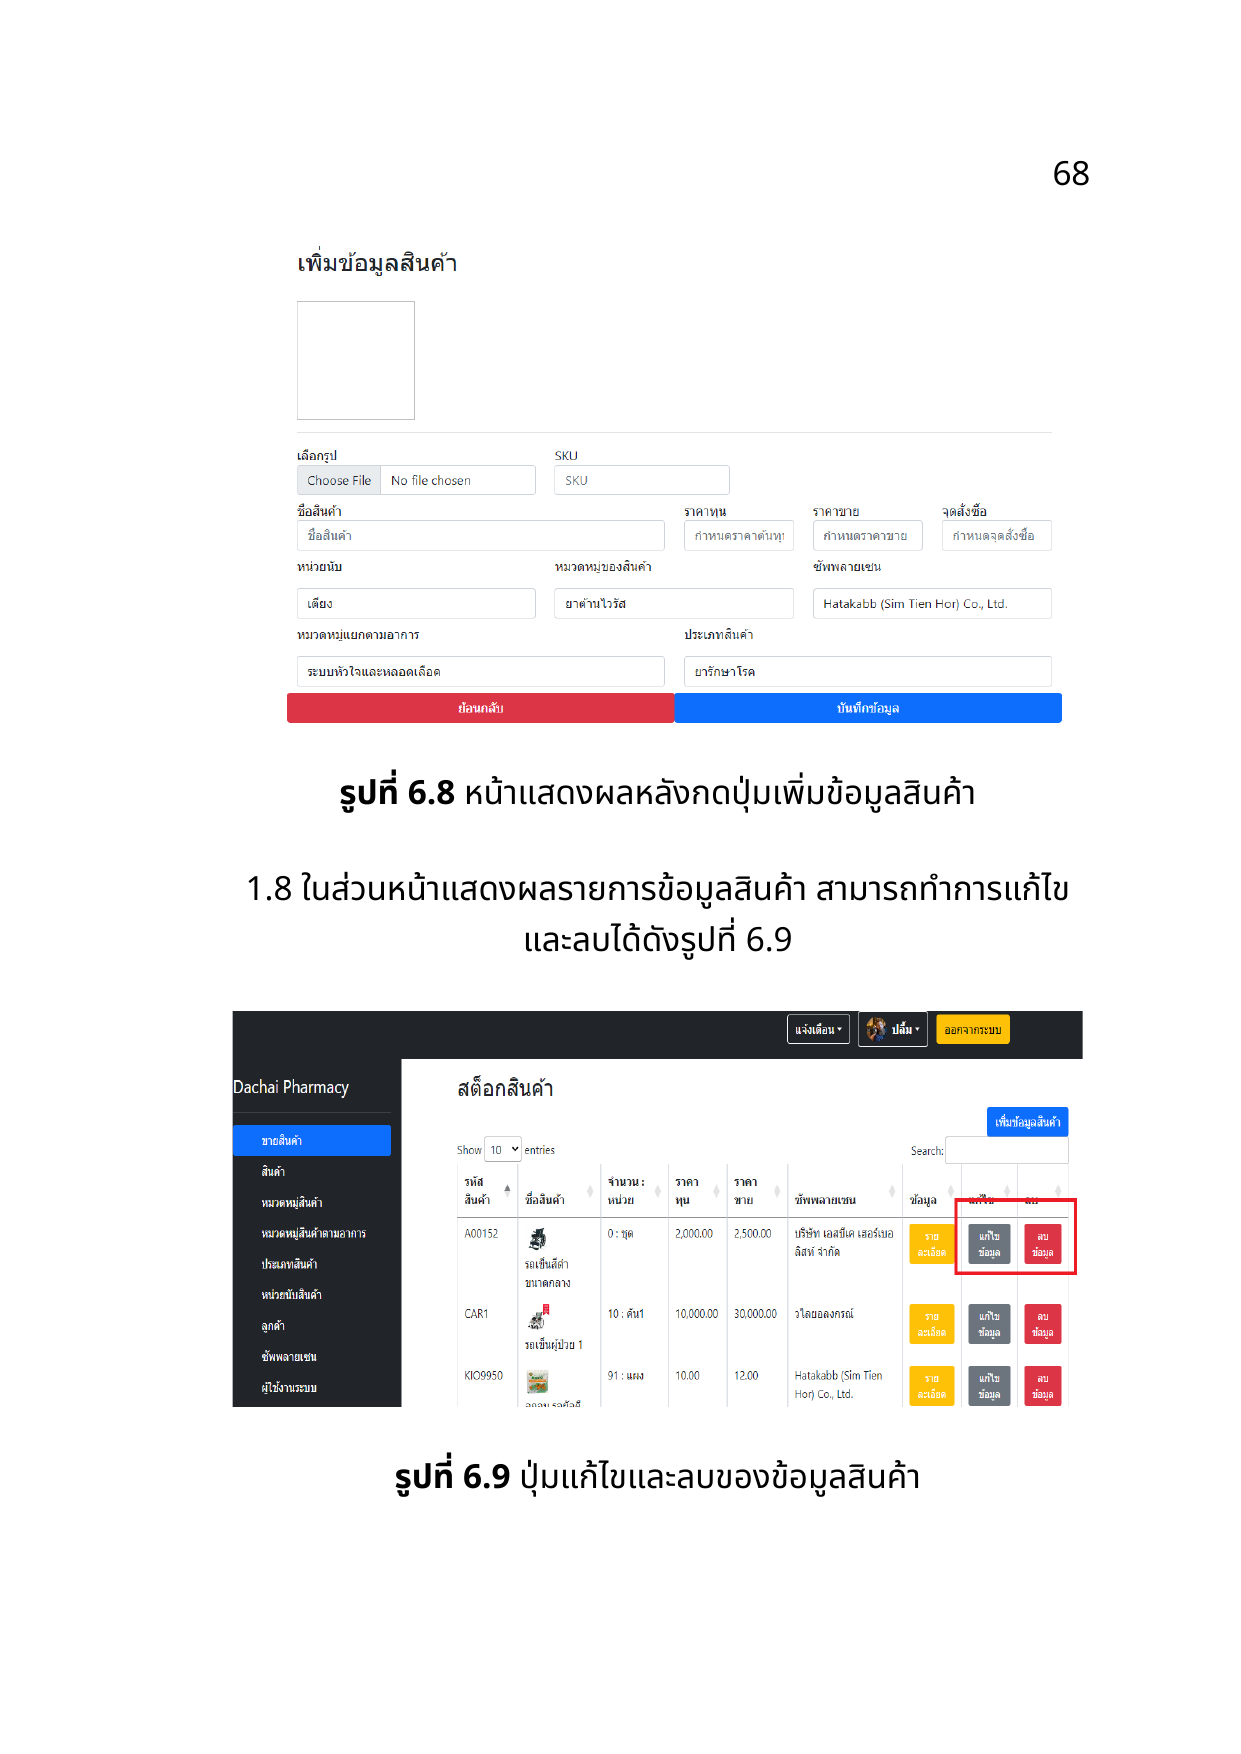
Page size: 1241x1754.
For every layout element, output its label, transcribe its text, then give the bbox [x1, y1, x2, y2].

text 1.8 ในส่วนหน้าแสดงผลรายการข้อมูลสินค้า สามารถทำการแก้ไขและลบได้ดังรูปที่ 6.9 [225, 865, 1090, 966]
text รูปที่ 6.8 หน้าแสดงผลหลังกดปุ่มเพิ่มข้อมูลสินค้า [225, 769, 1090, 820]
picture [232, 1011, 1083, 1407]
text รูปที่ 6.9 ปุ่มแก้ไขและลบของข้อมูลสินค้า [225, 1452, 1090, 1503]
picture [249, 240, 1066, 724]
